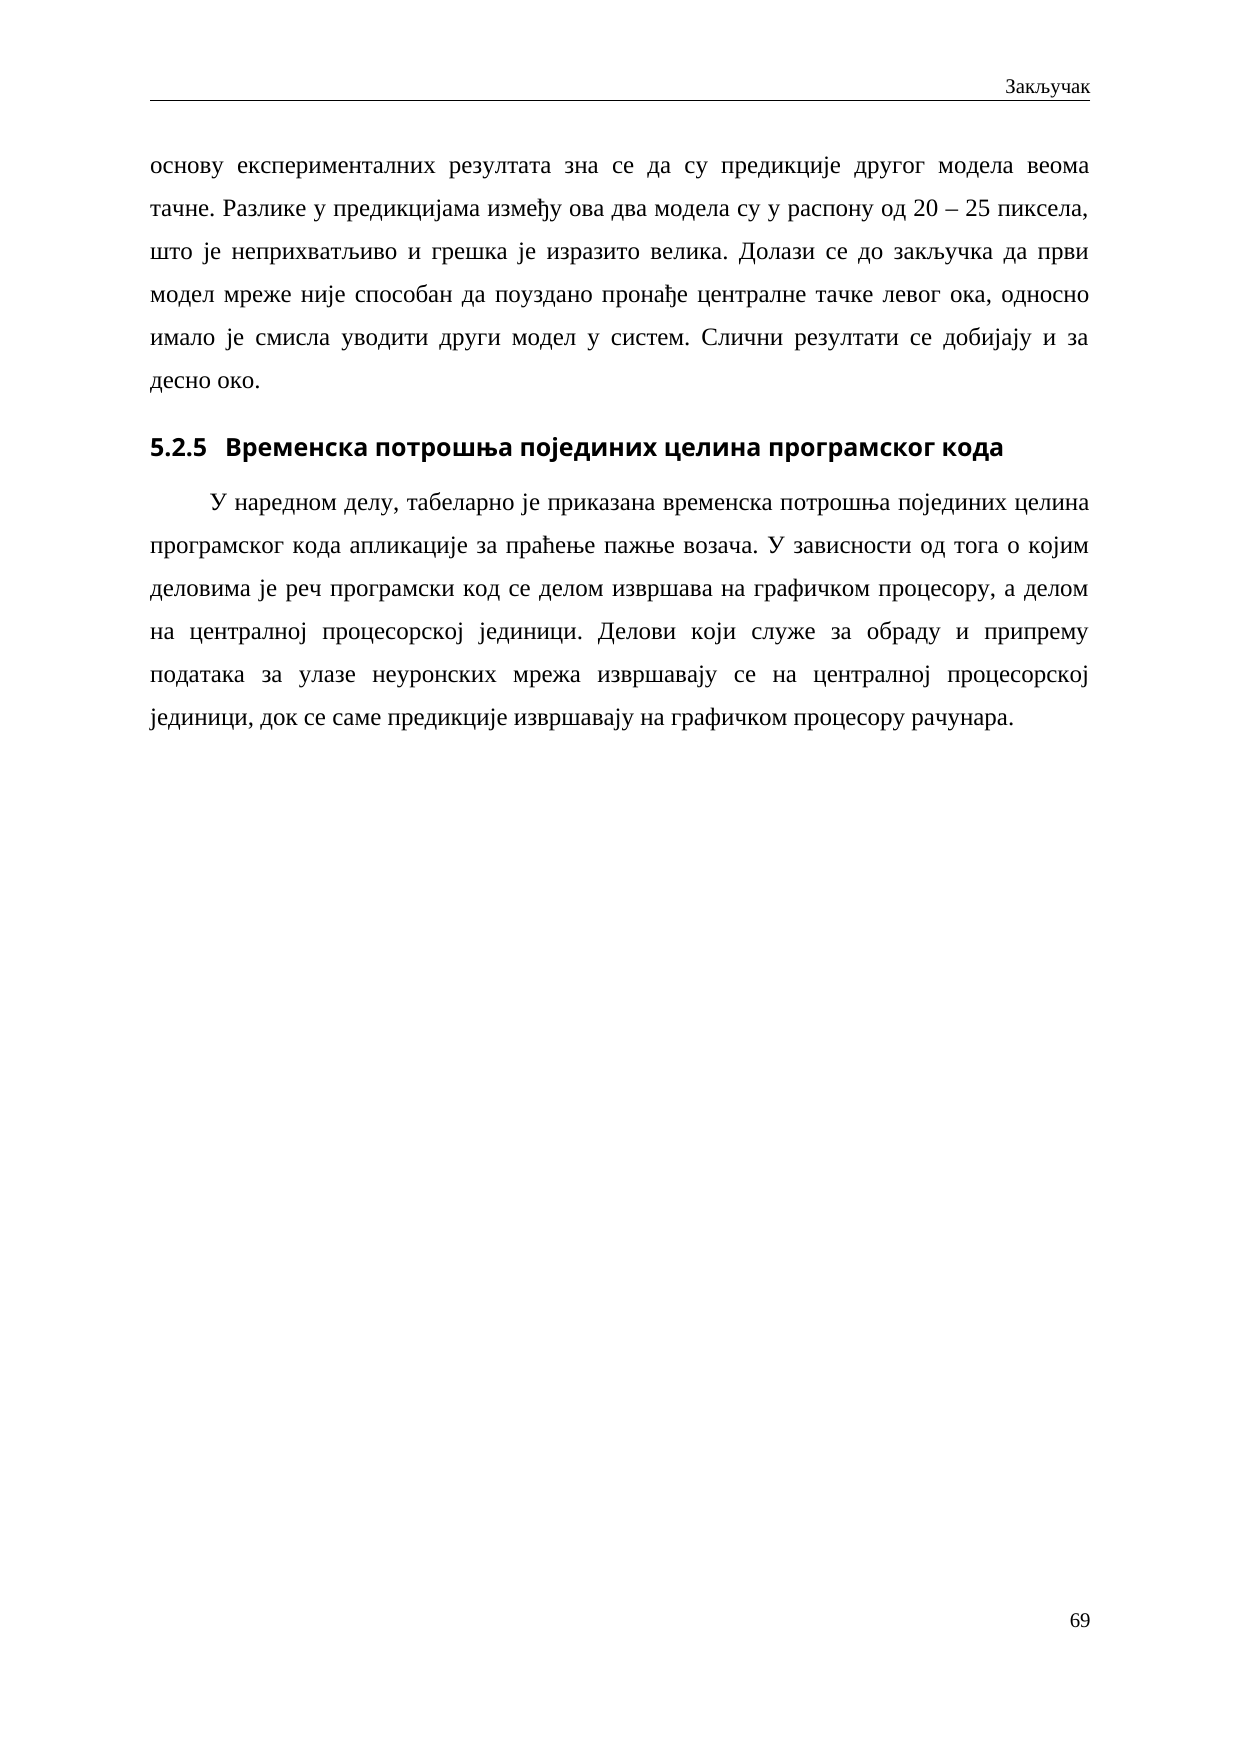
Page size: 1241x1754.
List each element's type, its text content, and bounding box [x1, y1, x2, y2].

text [150, 150, 1090, 394]
text У наредном делу, табеларно је приказана временска потрошња појединих целина програмског кода апликације за праћење пажње возача. У зависности од тога о којим деловима је реч програмски код се делом извршава на графичком процесору, а делом на централној процесорској јединици. Делови који служе за обраду и припрему података за улазе неуронских мрежа извршавају се на централној процесорској јединици, док се саме предикције извршавају на графичком процесору рачунара. [150, 487, 1090, 731]
subtitle Временска потрошња појединих целина програмског кода [150, 429, 1090, 464]
